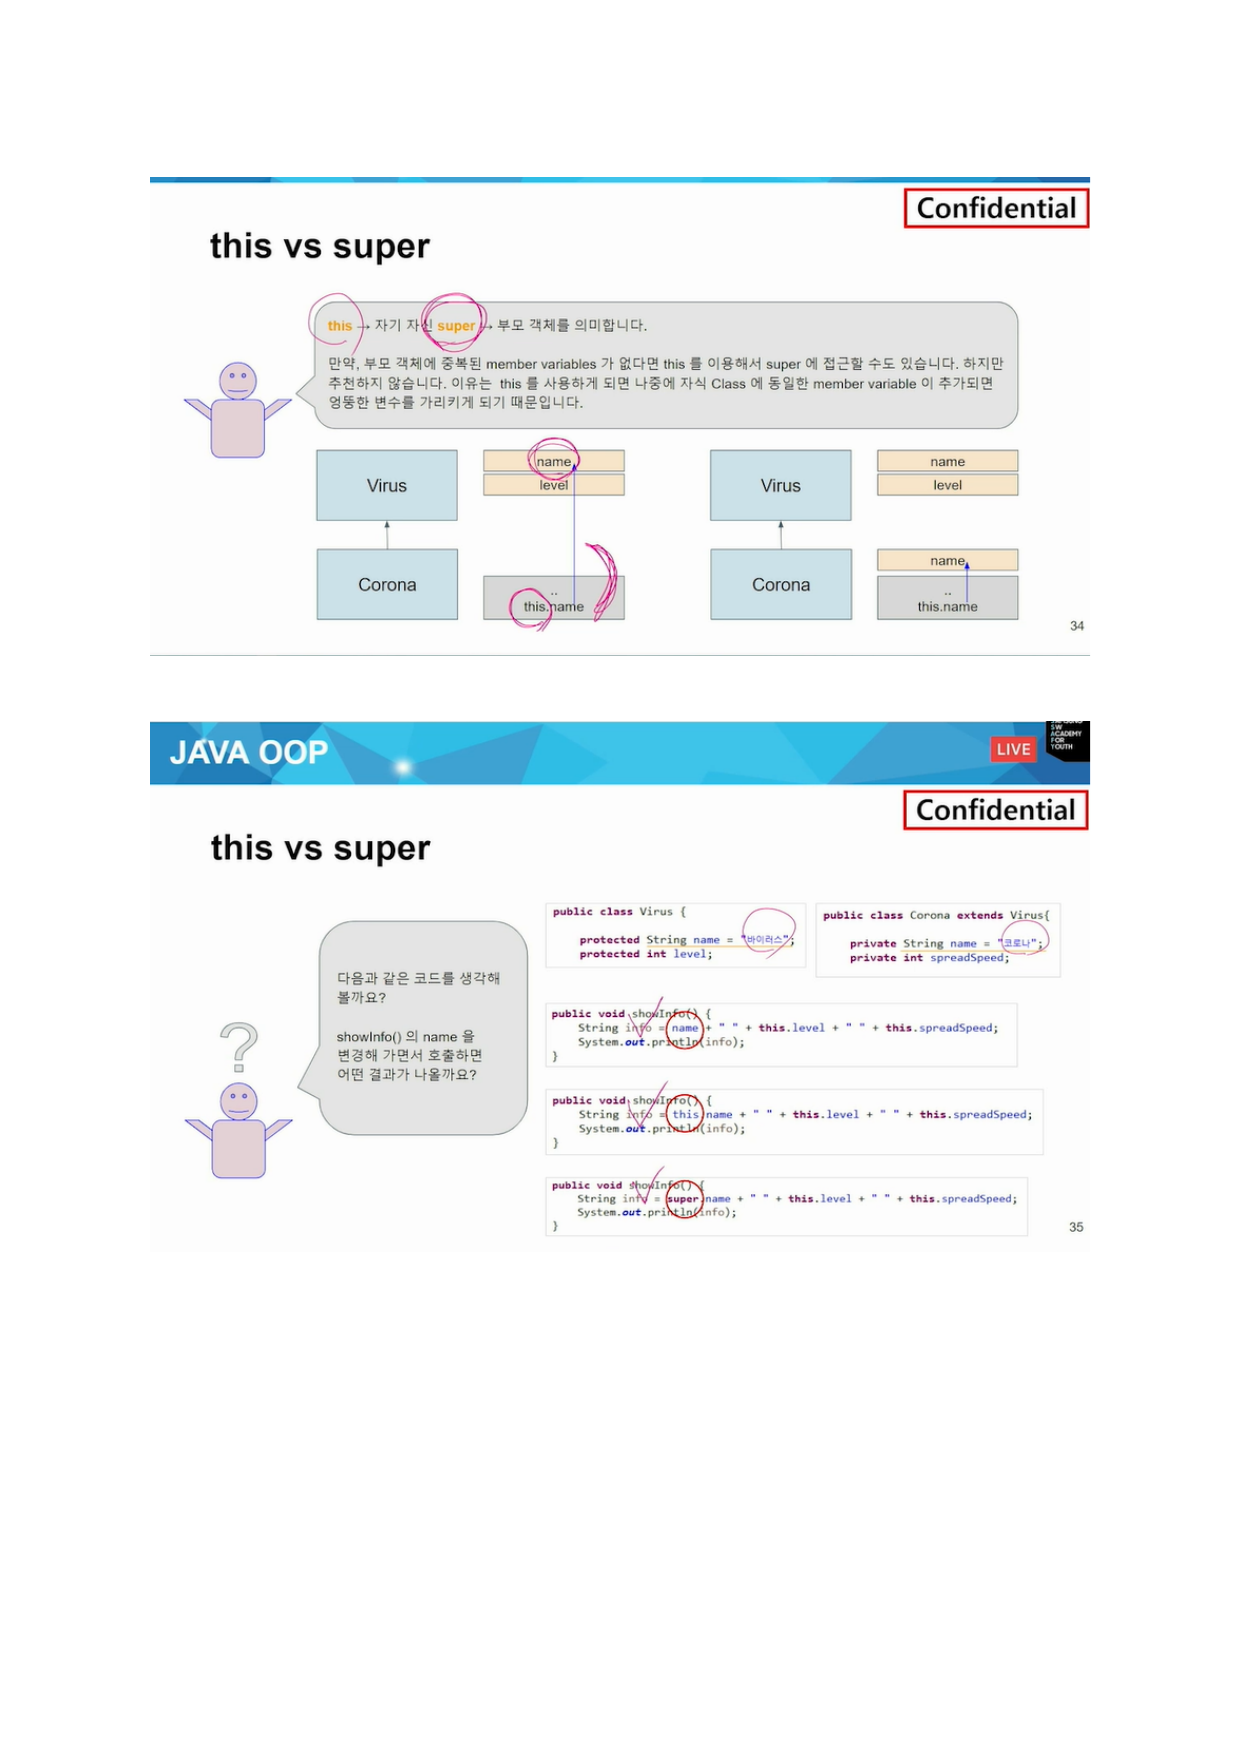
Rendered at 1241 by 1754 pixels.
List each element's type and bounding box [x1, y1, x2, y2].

picture [150, 721, 1091, 1252]
picture [150, 177, 1091, 656]
